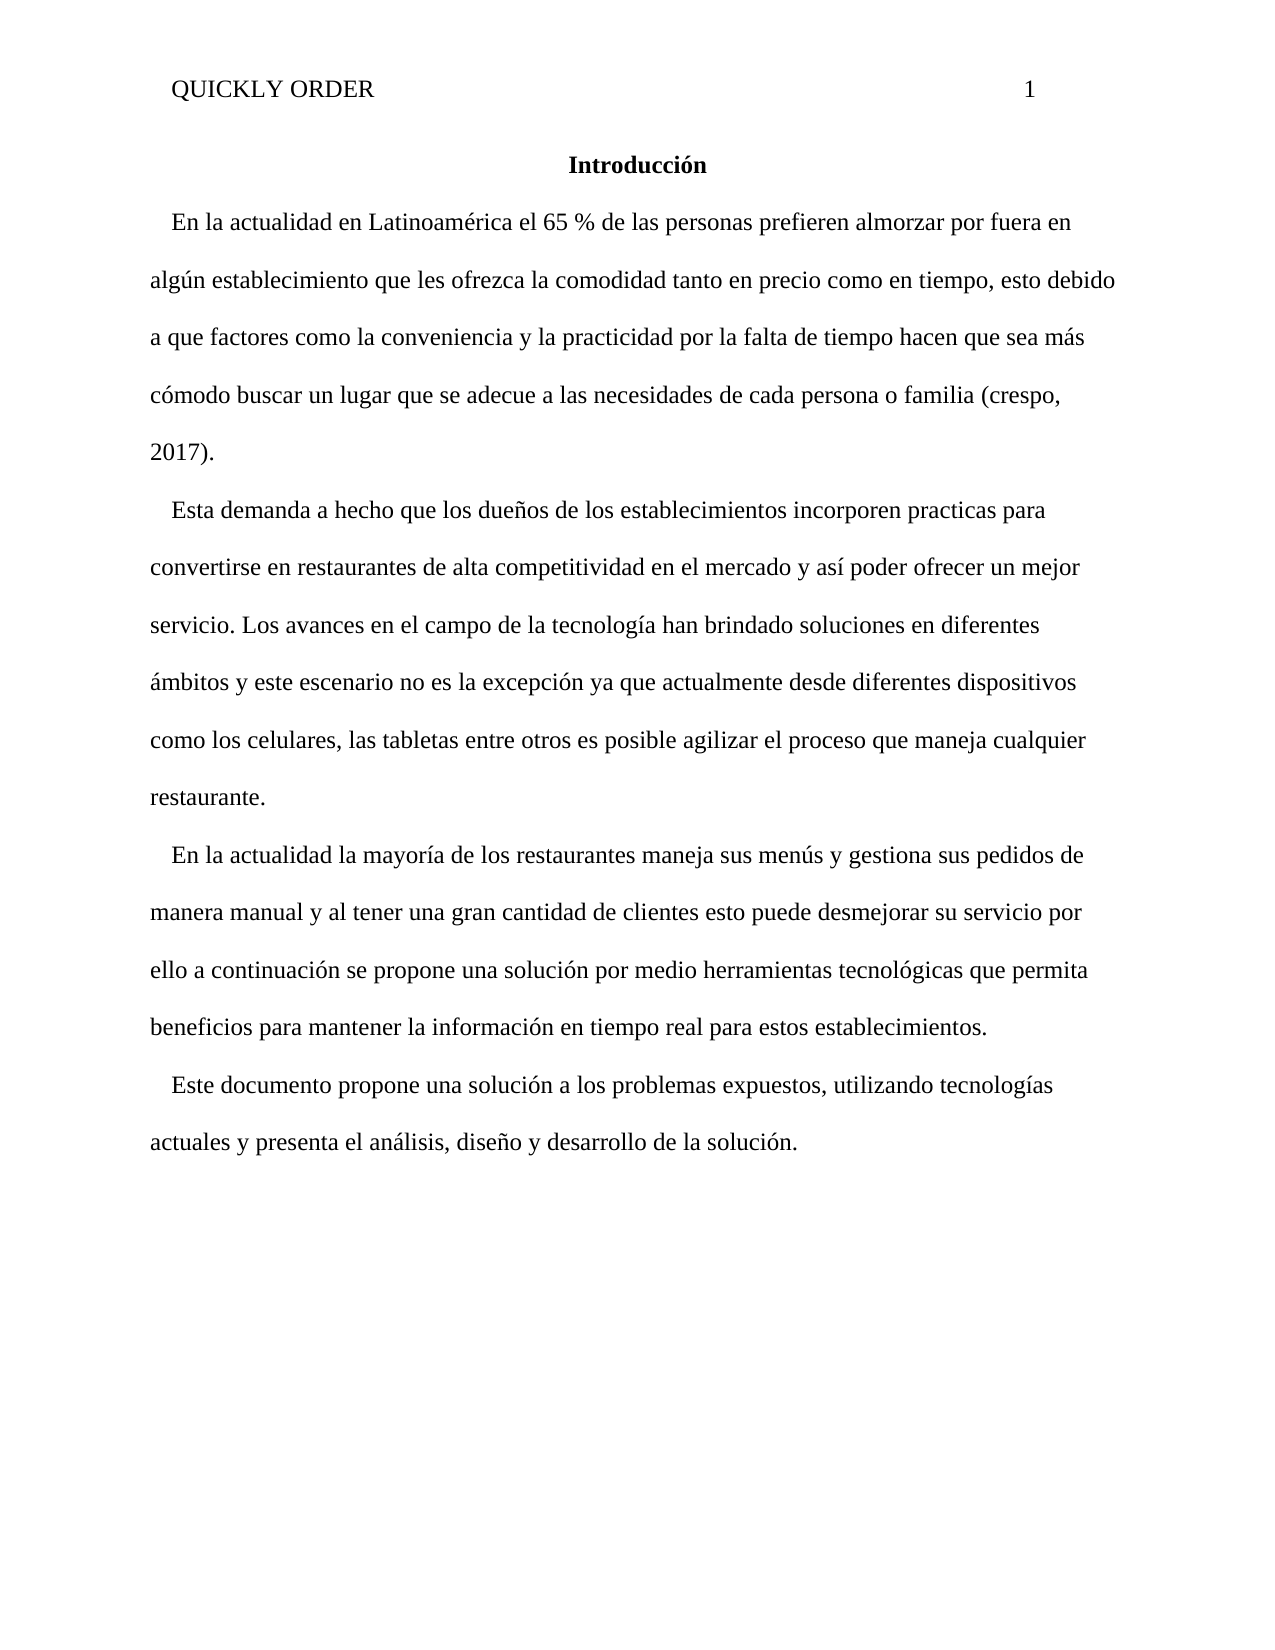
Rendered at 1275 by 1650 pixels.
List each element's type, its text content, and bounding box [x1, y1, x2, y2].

text Este documento propone una solución a los problemas expuestos, utilizando tecnologías actuales y presenta el análisis, diseño y desarrollo de la solución. [150, 1070, 1125, 1156]
text En la actualidad la mayoría de los restaurantes maneja sus menús y gestiona sus pedidos de manera manual y al tener una gran cantidad de clientes esto puede desmejorar su servicio por ello a continuación se propone una solución por medio herramientas tecnológicas que permita beneficios para mantener la información en tiempo real para estos establecimientos. [150, 840, 1125, 1041]
subtitle Introducción [150, 150, 1125, 179]
text En la actualidad en Latinoamérica el 65 % de las personas prefieren almorzar por fuera en algún establecimiento que les ofrezca la comodidad tanto en precio como en tiempo, esto debido a que factores como la conveniencia y la practicidad por la falta de tiempo hacen que sea más cómodo buscar un lugar que se adecue a las necesidades de cada persona o familia . [150, 207, 1125, 466]
text Esta demanda a hecho que los dueños de los establecimientos incorporen practicas para convertirse en restaurantes de alta competitividad en el mercado y así poder ofrecer un mejor servicio. Los avances en el campo de la tecnología han brindado soluciones en diferentes ámbitos y este escenario no es la excepción ya que actualmente desde diferentes dispositivos como los celulares, las tabletas entre otros es posible agilizar el proceso que maneja cualquier restaurante. [150, 495, 1125, 811]
